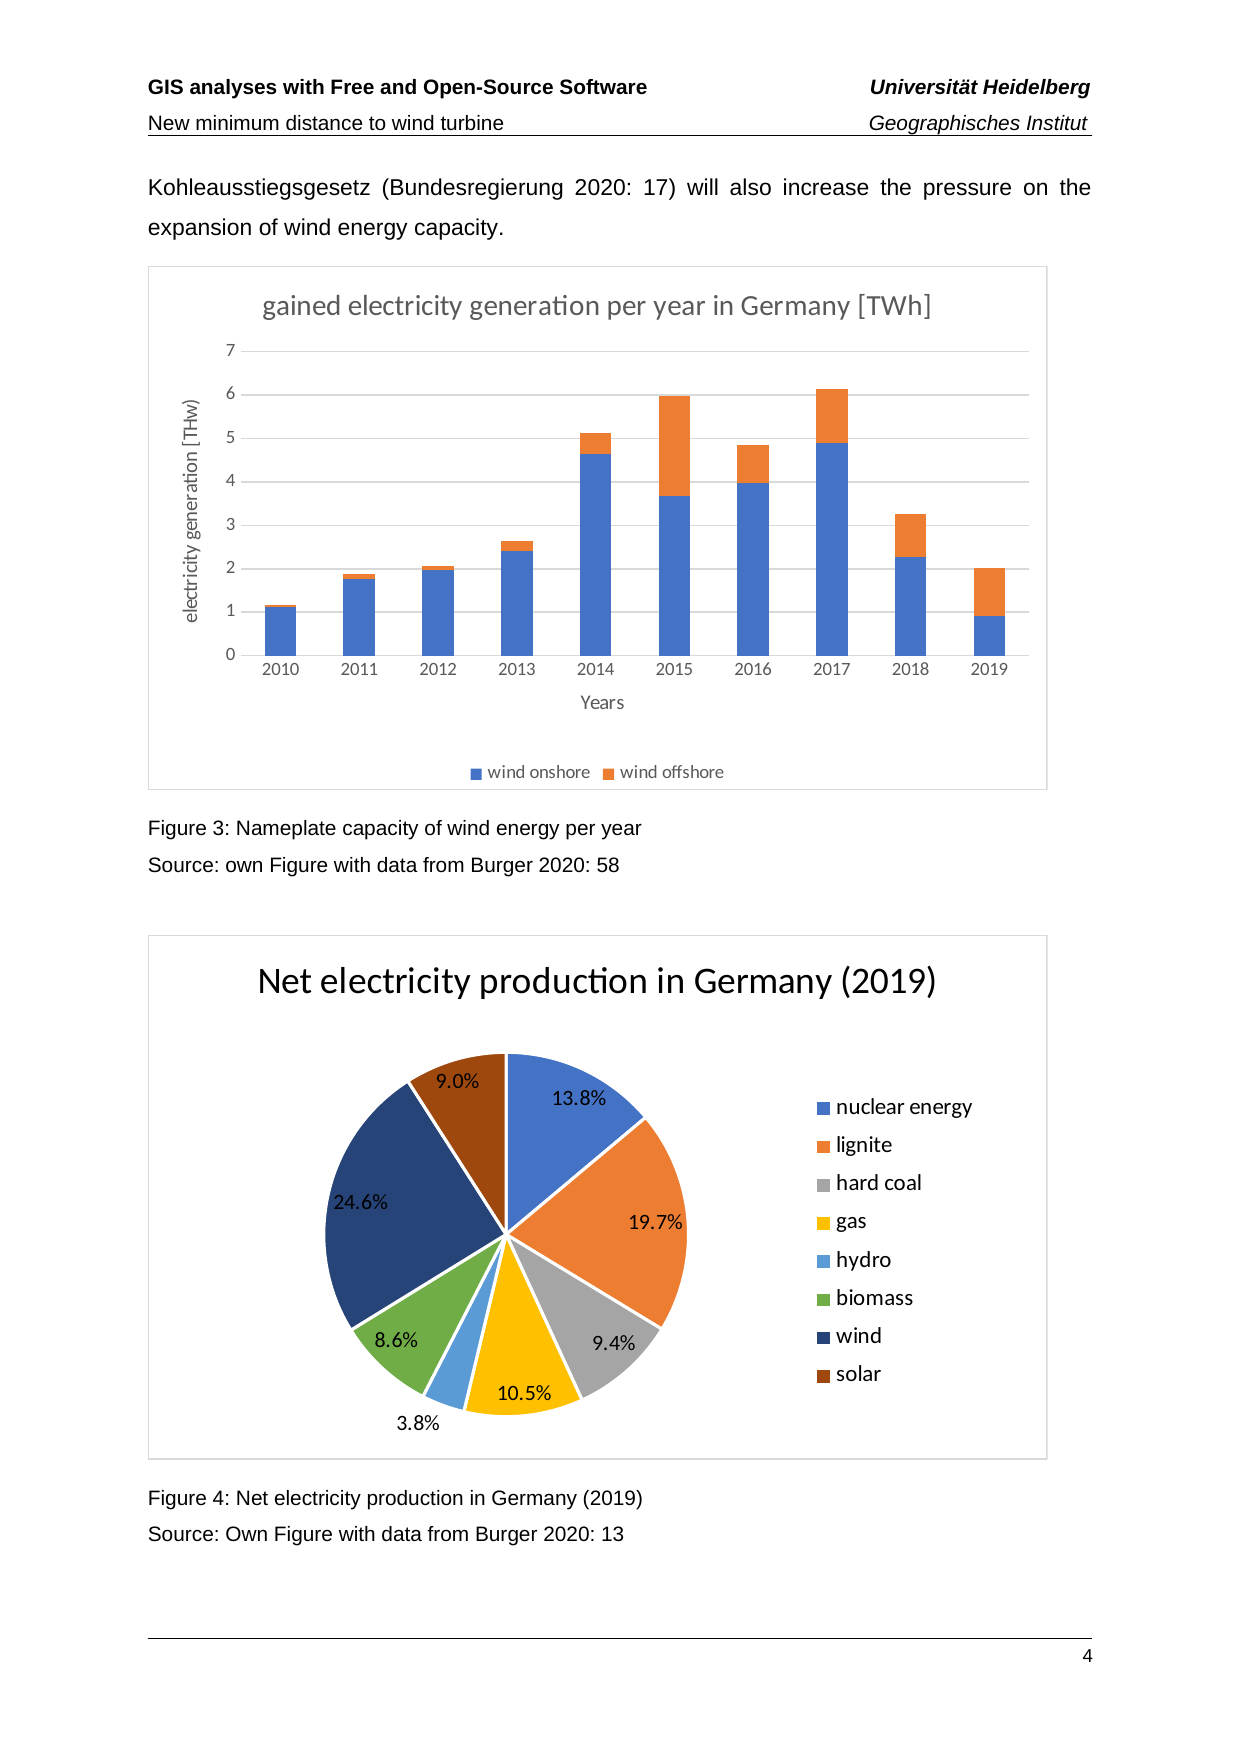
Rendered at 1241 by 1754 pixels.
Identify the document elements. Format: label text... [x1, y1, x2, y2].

text Figure 3: Nameplate capacity of wind energy per year [148, 816, 1092, 840]
text Source: own Figure with data from Burger 2020: 58 [148, 853, 1092, 877]
text Source: Own Figure with data from Burger 2020: 13 [148, 1522, 1092, 1546]
text Figure 4: Net electricity production in Germany (2019) [148, 1485, 1092, 1509]
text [148, 174, 1092, 240]
